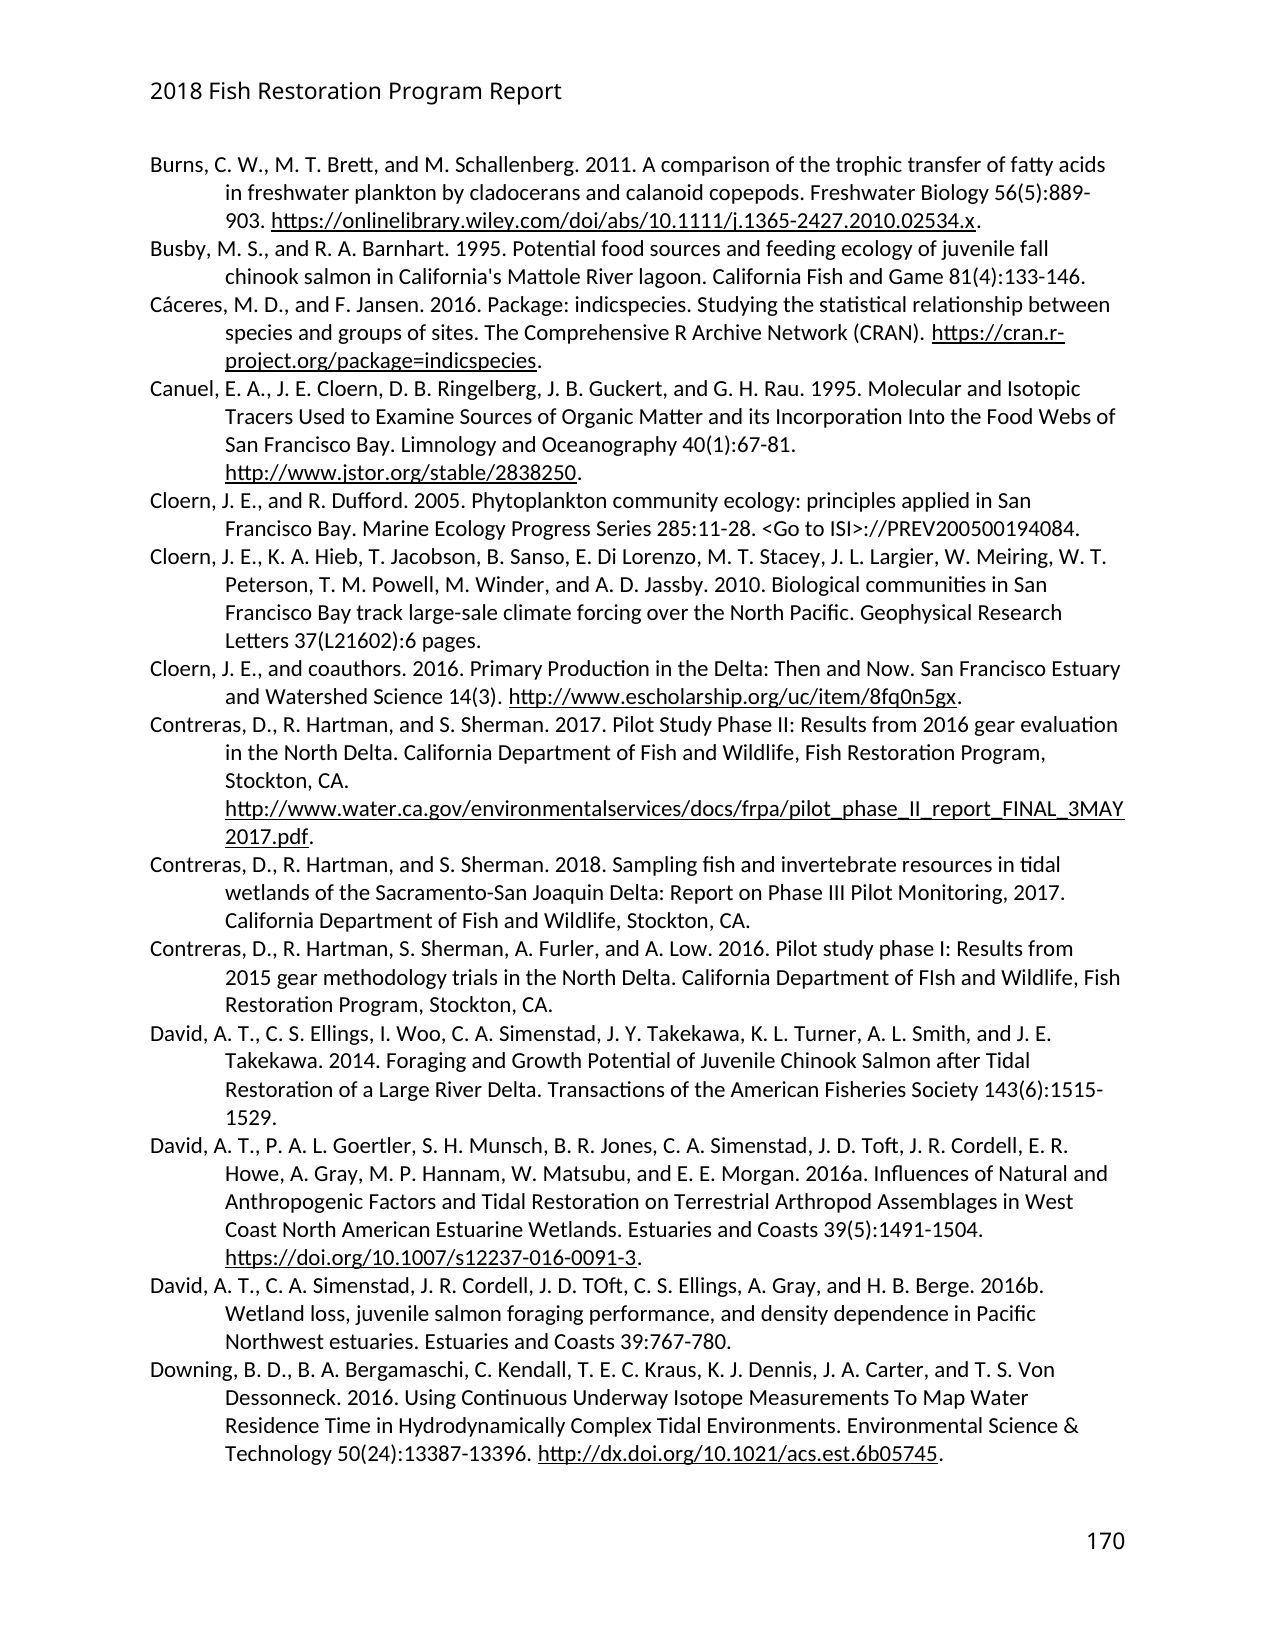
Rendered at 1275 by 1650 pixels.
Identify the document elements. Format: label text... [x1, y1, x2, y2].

text Busby, M. S., and R. A. Barnhart. 1995. Potential food sources and feeding ecology of juvenile fall chinook salmon in California's Mattole River lagoon. California Fish and Game 81(4):133-146. [150, 234, 1125, 290]
text Contreras, D., R. Hartman, and S. Sherman. 2018. Sampling fish and invertebrate resources in tidal wetlands of the Sacramento-San Joaquin Delta: Report on Phase III Pilot Monitoring, 2017. California Department of Fish and Wildlife, Stockton, CA. [150, 851, 1125, 934]
text Cloern, J. E., and R. Dufford. 2005. Phytoplankton community ecology: principles applied in San Francisco Bay. Marine Ecology Progress Series 285:11-28. <Go to ISI>://PREV200500194084. [150, 486, 1125, 542]
text David, A. T., C. S. Ellings, I. Woo, C. A. Simenstad, J. Y. Takekawa, K. L. Turner, A. L. Smith, and J. E. Takekawa. 2014. Foraging and Growth Potential of Juvenile Chinook Salmon after Tidal Restoration of a Large River Delta. Transactions of the American Fisheries Society 143(6):1515-1529. [150, 1019, 1125, 1131]
text Burns, C. W., M. T. Brett, and M. Schallenberg. 2011. A comparison of the trophic transfer of fatty acids in freshwater plankton by cladocerans and calanoid copepods. Freshwater Biology 56(5):889-903. https://onlinelibrary.wiley.com/doi/abs/10.1111/j.1365-2427.2010.02534.x. [150, 150, 1125, 234]
text Cloern, J. E., K. A. Hieb, T. Jacobson, B. Sanso, E. Di Lorenzo, M. T. Stacey, J. L. Largier, W. Meiring, W. T. Peterson, T. M. Powell, M. Winder, and A. D. Jassby. 2010. Biological communities in San Francisco Bay track large-sale climate forcing over the North Pacific. Geophysical Research Letters 37(L21602):6 pages. [150, 542, 1125, 654]
text Contreras, D., R. Hartman, S. Sherman, A. Furler, and A. Low. 2016. Pilot study phase I: Results from 2015 gear methodology trials in the North Delta. California Department of FIsh and Wildlife, Fish Restoration Program, Stockton, CA. [150, 934, 1125, 1019]
text Canuel, E. A., J. E. Cloern, D. B. Ringelberg, J. B. Guckert, and G. H. Rau. 1995. Molecular and Isotopic Tracers Used to Examine Sources of Organic Matter and its Incorporation Into the Food Webs of San Francisco Bay. Limnology and Oceanography 40(1):67-81. http://www.jstor.org/stable/2838250. [150, 374, 1125, 486]
text Contreras, D., R. Hartman, and S. Sherman. 2017. Pilot Study Phase II: Results from 2016 gear evaluation in the North Delta. California Department of Fish and Wildlife, Fish Restoration Program, Stockton, CA. http://www.water.ca.gov/environmentalservices/docs/frpa/pilot_phase_II_report_FINAL_3MAY2017.pdf. [150, 710, 1125, 851]
text David, A. T., C. A. Simenstad, J. R. Cordell, J. D. TOft, C. S. Ellings, A. Gray, and H. B. Berge. 2016b. Wetland loss, juvenile salmon foraging performance, and density dependence in Pacific Northwest estuaries. Estuaries and Coasts 39:767-780. [150, 1271, 1125, 1355]
text David, A. T., P. A. L. Goertler, S. H. Munsch, B. R. Jones, C. A. Simenstad, J. D. Toft, J. R. Cordell, E. R. Howe, A. Gray, M. P. Hannam, W. Matsubu, and E. E. Morgan. 2016a. Influences of Natural and Anthropogenic Factors and Tidal Restoration on Terrestrial Arthropod Assemblages in West Coast North American Estuarine Wetlands. Estuaries and Coasts 39(5):1491-1504. https://doi.org/10.1007/s12237-016-0091-3. [150, 1131, 1125, 1271]
text Downing, B. D., B. A. Bergamaschi, C. Kendall, T. E. C. Kraus, K. J. Dennis, J. A. Carter, and T. S. Von Dessonneck. 2016. Using Continuous Underway Isotope Measurements To Map Water Residence Time in Hydrodynamically Complex Tidal Environments. Environmental Science & Technology 50(24):13387-13396. http://dx.doi.org/10.1021/acs.est.6b05745. [150, 1355, 1125, 1467]
text Cáceres, M. D., and F. Jansen. 2016. Package: indicspecies. Studying the statistical relationship between species and groups of sites. The Comprehensive R Archive Network (CRAN). https://cran.r-project.org/package=indicspecies. [150, 290, 1125, 374]
text Cloern, J. E., and coauthors. 2016. Primary Production in the Delta: Then and Now. San Francisco Estuary and Watershed Science 14(3). http://www.escholarship.org/uc/item/8fq0n5gx. [150, 654, 1125, 710]
